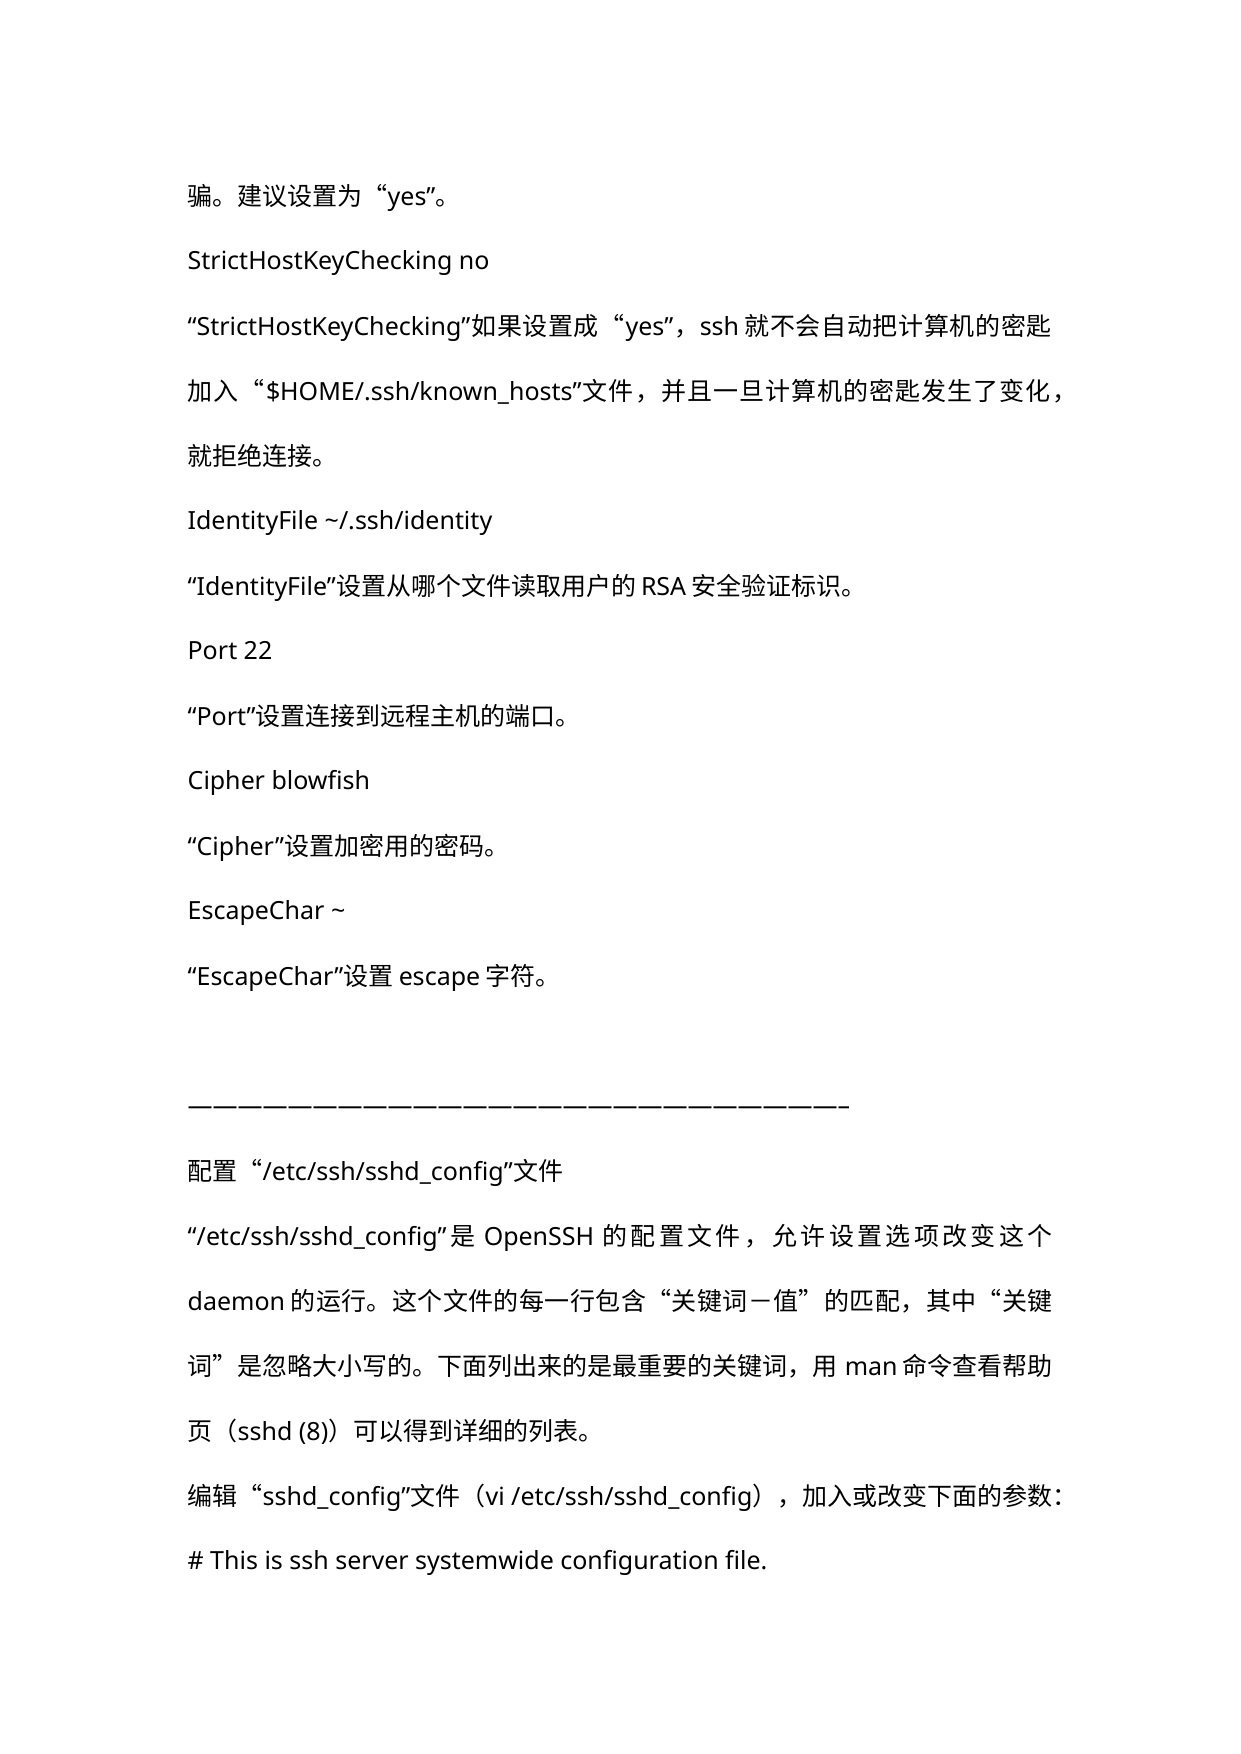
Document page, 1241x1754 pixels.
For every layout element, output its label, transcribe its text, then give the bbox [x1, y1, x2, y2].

text “/etc/ssh/sshd_config”是OpenSSH的配置文件，允许设置选项改变这个daemon的运行。这个文件的每一行包含“关键词－值”的匹配，其中“关键词”是忽略大小写的。下面列出来的是最重要的关键词，用man命令查看帮助页（sshd (8)）可以得到详细的列表。 [187, 1202, 1053, 1462]
text “IdentityFile”设置从哪个文件读取用户的RSA安全验证标识。 [187, 552, 1053, 617]
text “Port”设置连接到远程主机的端口。 [187, 682, 1053, 747]
text “Cipher”设置加密用的密码。 [187, 812, 1053, 877]
text StrictHostKeyChecking no [187, 227, 1053, 292]
text # This is ssh server systemwide configuration file. [187, 1527, 1053, 1592]
text “StrictHostKeyChecking”如果设置成“yes”，ssh就不会自动把计算机的密匙加入“$HOME/.ssh/known_hosts”文件，并且一旦计算机的密匙发生了变化，就拒绝连接。 [187, 292, 1053, 487]
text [187, 162, 1053, 227]
text 配置“/etc/ssh/sshd_config”文件 [187, 1137, 1053, 1202]
text EscapeChar ~ [187, 877, 1053, 942]
text 编辑“sshd_config”文件（vi /etc/ssh/sshd_config），加入或改变下面的参数： [187, 1462, 1053, 1527]
text Port 22 [187, 617, 1053, 682]
text “EscapeChar”设置escape字符。 [187, 942, 1053, 1007]
text IdentityFile ~/.ssh/identity [187, 487, 1053, 552]
text Cipher blowfish [187, 747, 1053, 812]
text ——————————————————————————– [187, 1072, 1053, 1137]
